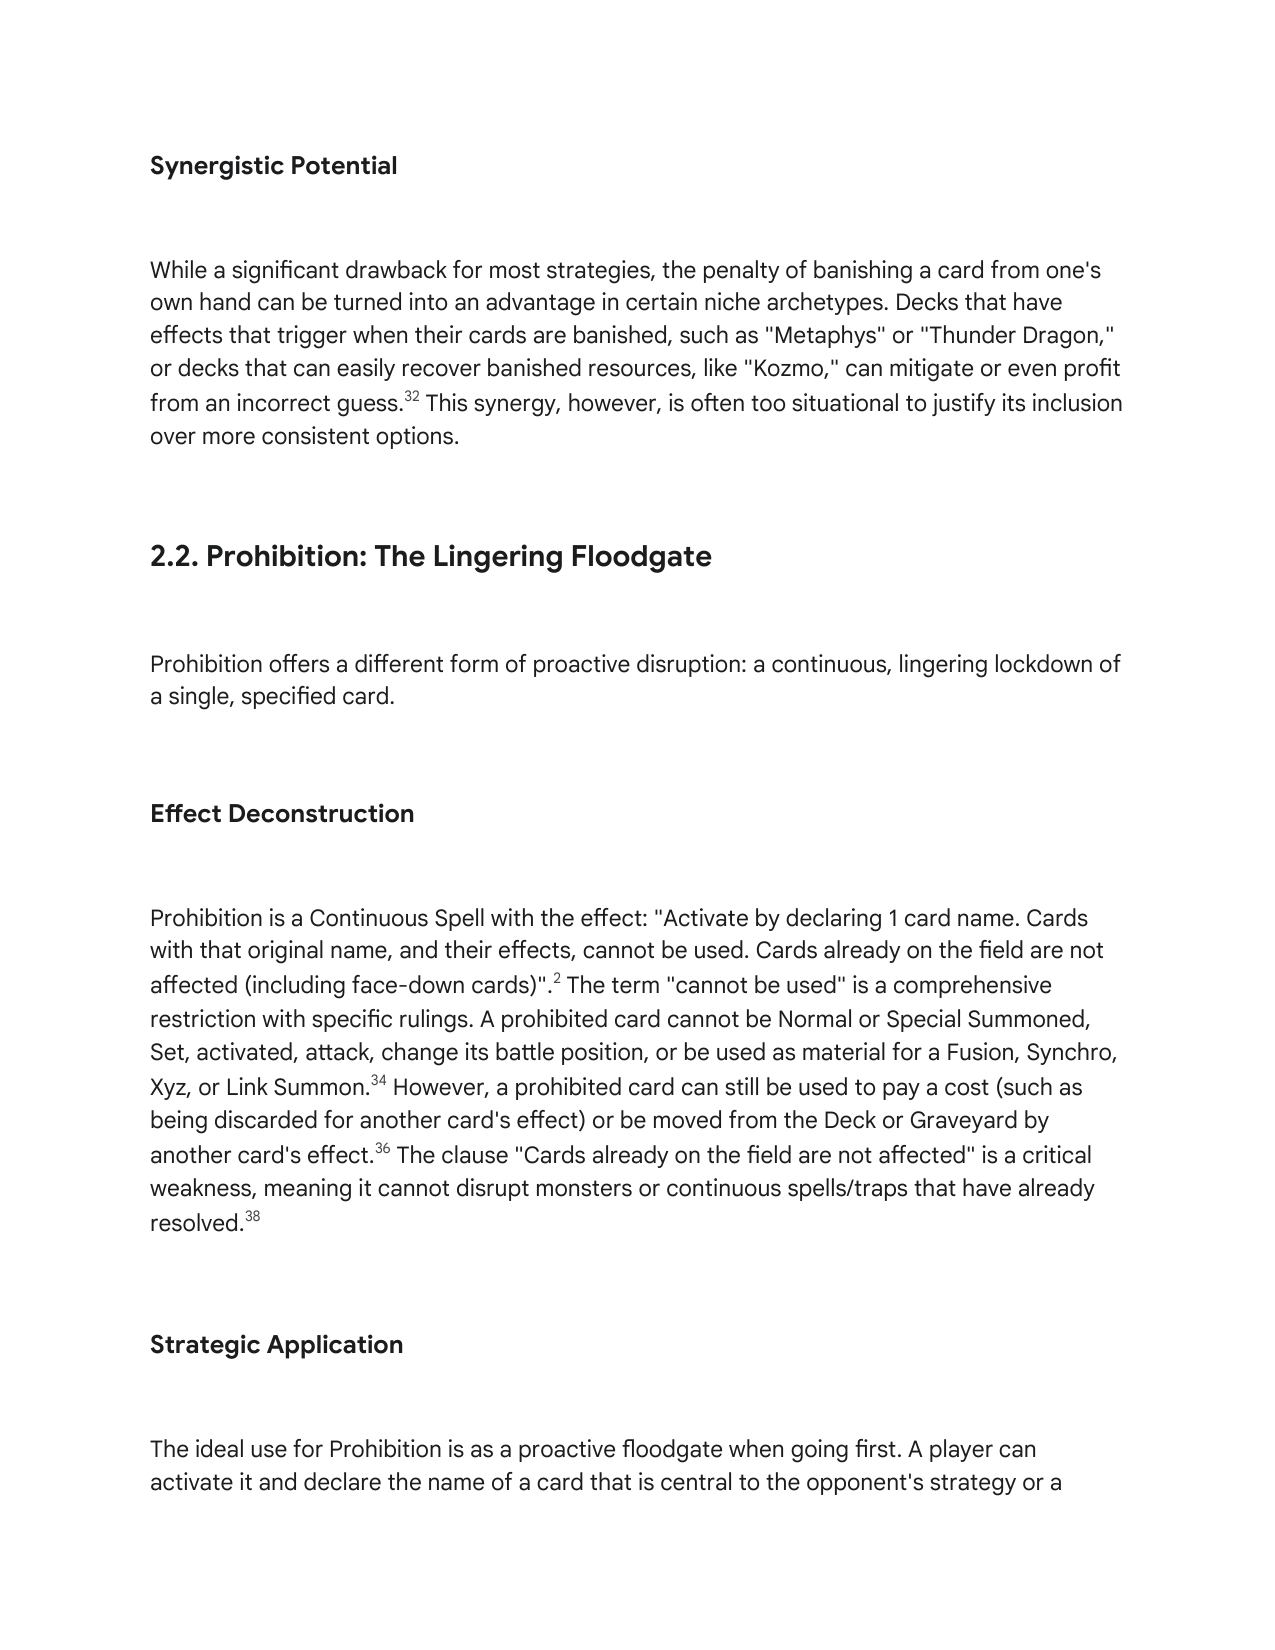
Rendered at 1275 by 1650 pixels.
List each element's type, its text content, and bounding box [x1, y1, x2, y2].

subtitle Synergistic Potential [150, 150, 1125, 181]
text Prohibition is a Continuous Spell with the effect: "Activate by declaring 1 card name. Cards with that original name, and their effects, cannot be used. Cards already on the field are not affected (including face-down cards)".2 The term "cannot be used" is a comprehensive restriction with specific rulings. A prohibited card cannot be Normal or Special Summoned, Set, activated, attack, change its battle position, or be used as material for a Fusion, Synchro, Xyz, or Link Summon.34 However, a prohibited card can still be used to pay a cost (such as being discarded for another card's effect) or be moved from the Deck or Graveyard by another card's effect.36 The clause "Cards already on the field are not affected" is a critical weakness, meaning it cannot disrupt monsters or continuous spells/traps that have already resolved.38 [150, 904, 1125, 1239]
subtitle Strategic Application [150, 1329, 1125, 1361]
text Prohibition offers a different form of proactive disruption: a continuous, lingering lockdown of a single, specified card. [150, 650, 1125, 711]
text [150, 1435, 1125, 1497]
subtitle Effect Deconstruction [150, 798, 1125, 829]
subtitle 2.2. Prohibition: The Lingering Floodgate [150, 538, 1125, 574]
text While a significant drawback for most strategies, the penalty of banishing a card from one's own hand can be turned into an advantage in certain niche archetypes. Decks that have effects that trigger when their cards are banished, such as "Metaphys" or "Thunder Dragon," or decks that can easily recover banished resources, like "Kozmo," can mitigate or even profit from an incorrect guess.32 This synergy, however, is often too situational to justify its inclusion over more consistent options. [150, 256, 1125, 451]
